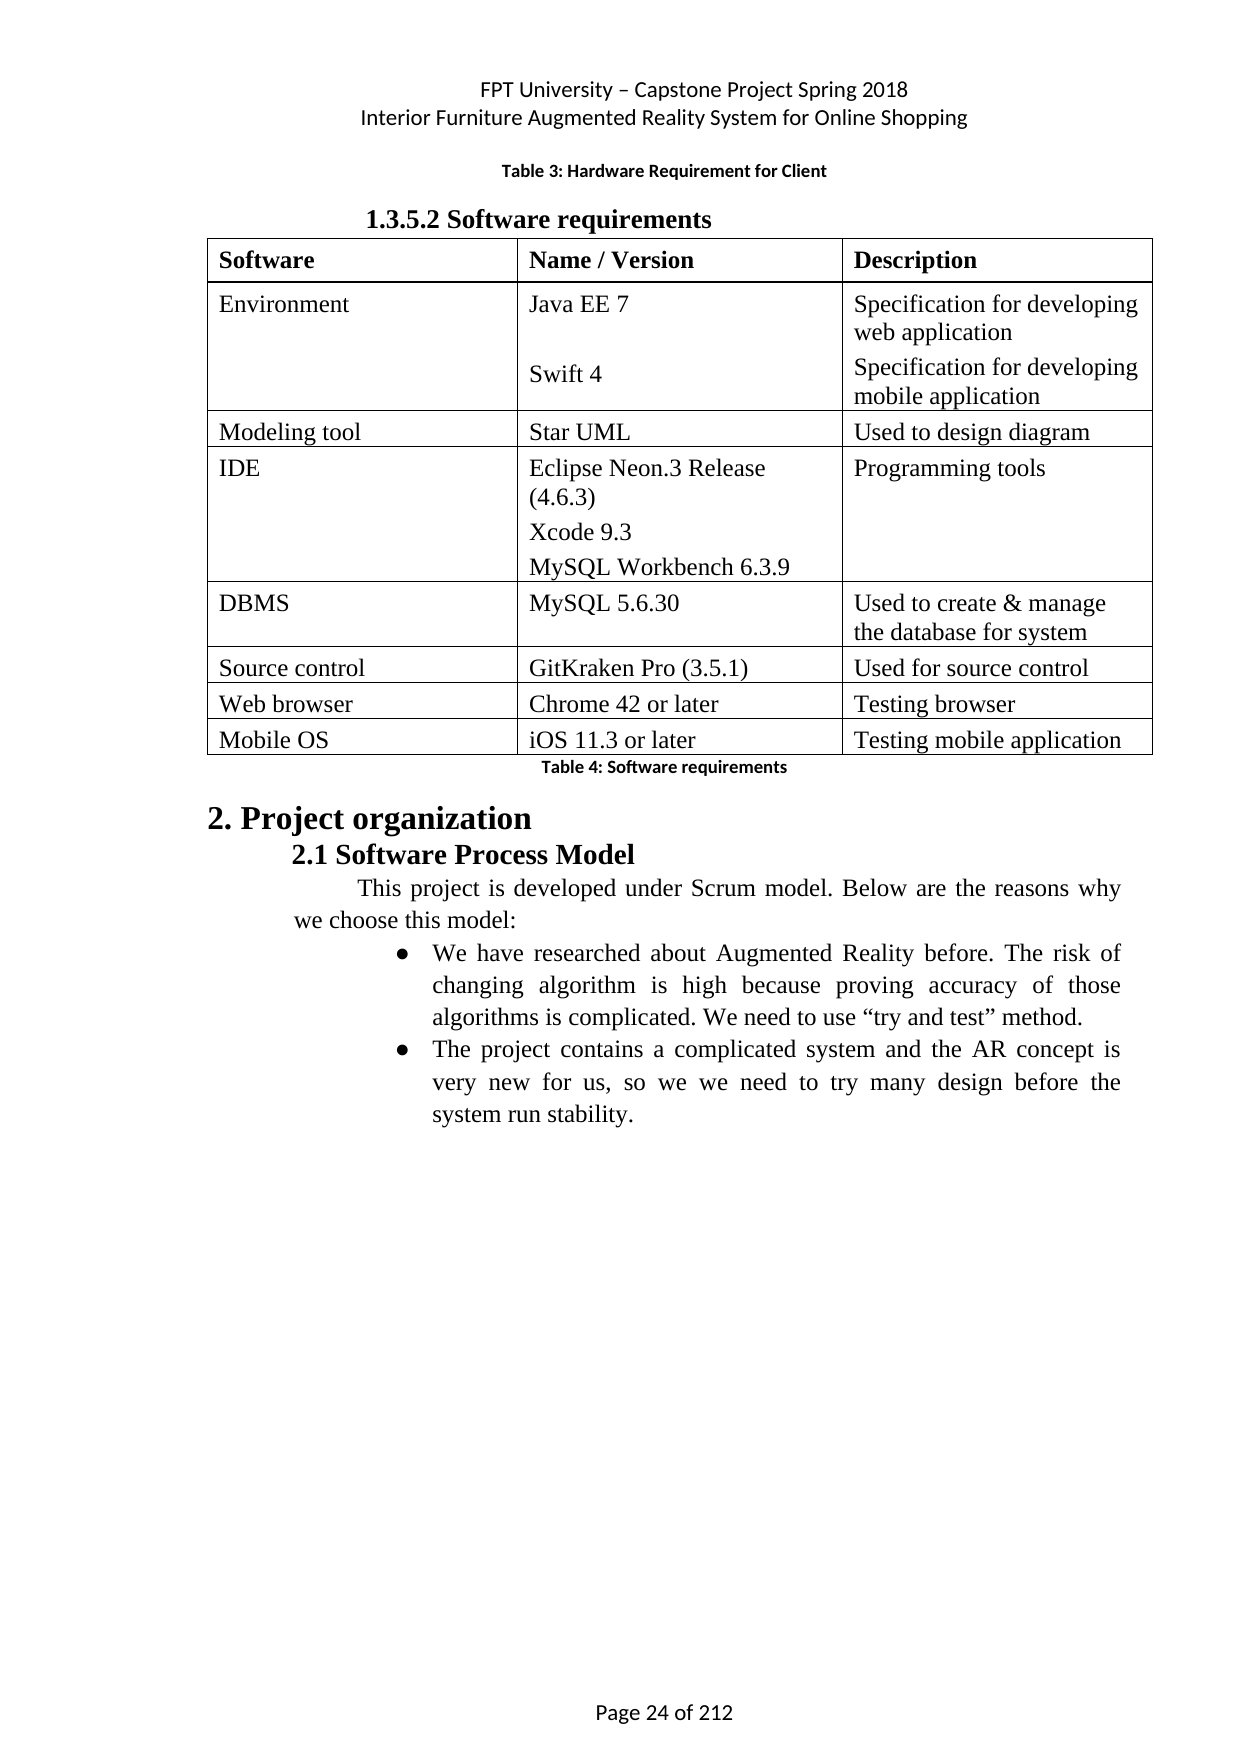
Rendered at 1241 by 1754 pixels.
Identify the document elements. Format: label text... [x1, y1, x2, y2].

subtitle 2.1 Software Process Model [291, 837, 1122, 870]
table_cell Testing browser [843, 683, 1152, 718]
text Table 4: Software requirements [207, 755, 1122, 778]
table_cell GitKraken Pro (3.5.1) [518, 647, 842, 682]
table_cell DBMS [208, 582, 517, 646]
table_cell Source control [208, 647, 517, 682]
table_cell Chrome 42 or later [518, 683, 842, 718]
table_cell Mobile OS [208, 719, 517, 754]
table_header Name / Version [518, 239, 842, 281]
text Table 3: Hardware Requirement for Client [207, 159, 1122, 182]
table_header Description [843, 239, 1152, 281]
table_cell Star UML [518, 411, 842, 446]
table_cell MySQL 5.6.30 [518, 582, 842, 646]
table_cell Specification for developing web application Specification for developing mobile application [843, 283, 1152, 410]
table_cell Web browser [208, 683, 517, 718]
list The project contains a complicated system and the AR concept is very new for us, so we we need to try many design before the system run stability. [394, 1034, 1122, 1127]
subtitle 2. Project organization [207, 798, 1122, 837]
text 1.3.5.2 Software requirements [365, 203, 1122, 234]
table_cell IDE [208, 447, 517, 581]
list We have researched about Augmented Reality before. The risk of changing algorithm is high because proving accuracy of those algorithms is complicated. We need to use “try and test” method. [394, 938, 1122, 1031]
table_cell Used to create & manage the database for system [843, 582, 1152, 646]
text This project is developed under Scrum model. Below are the reasons why we choose this model: [293, 873, 1122, 934]
table_cell Eclipse Neon.3 Release (4.6.3) Xcode 9.3 MySQL Workbench 6.3.9 [518, 447, 842, 581]
table_cell Used for source control [843, 647, 1152, 682]
table_cell Used to design diagram [843, 411, 1152, 446]
table_cell Java EE 7 Swift 4 [518, 283, 842, 410]
table_cell Testing mobile application [843, 719, 1152, 754]
table_cell iOS 11.3 or later [518, 719, 842, 754]
table_header Software [208, 239, 517, 281]
table_cell Environment [208, 283, 517, 410]
table_cell Programming tools [843, 447, 1152, 581]
table_cell Modeling tool [208, 411, 517, 446]
